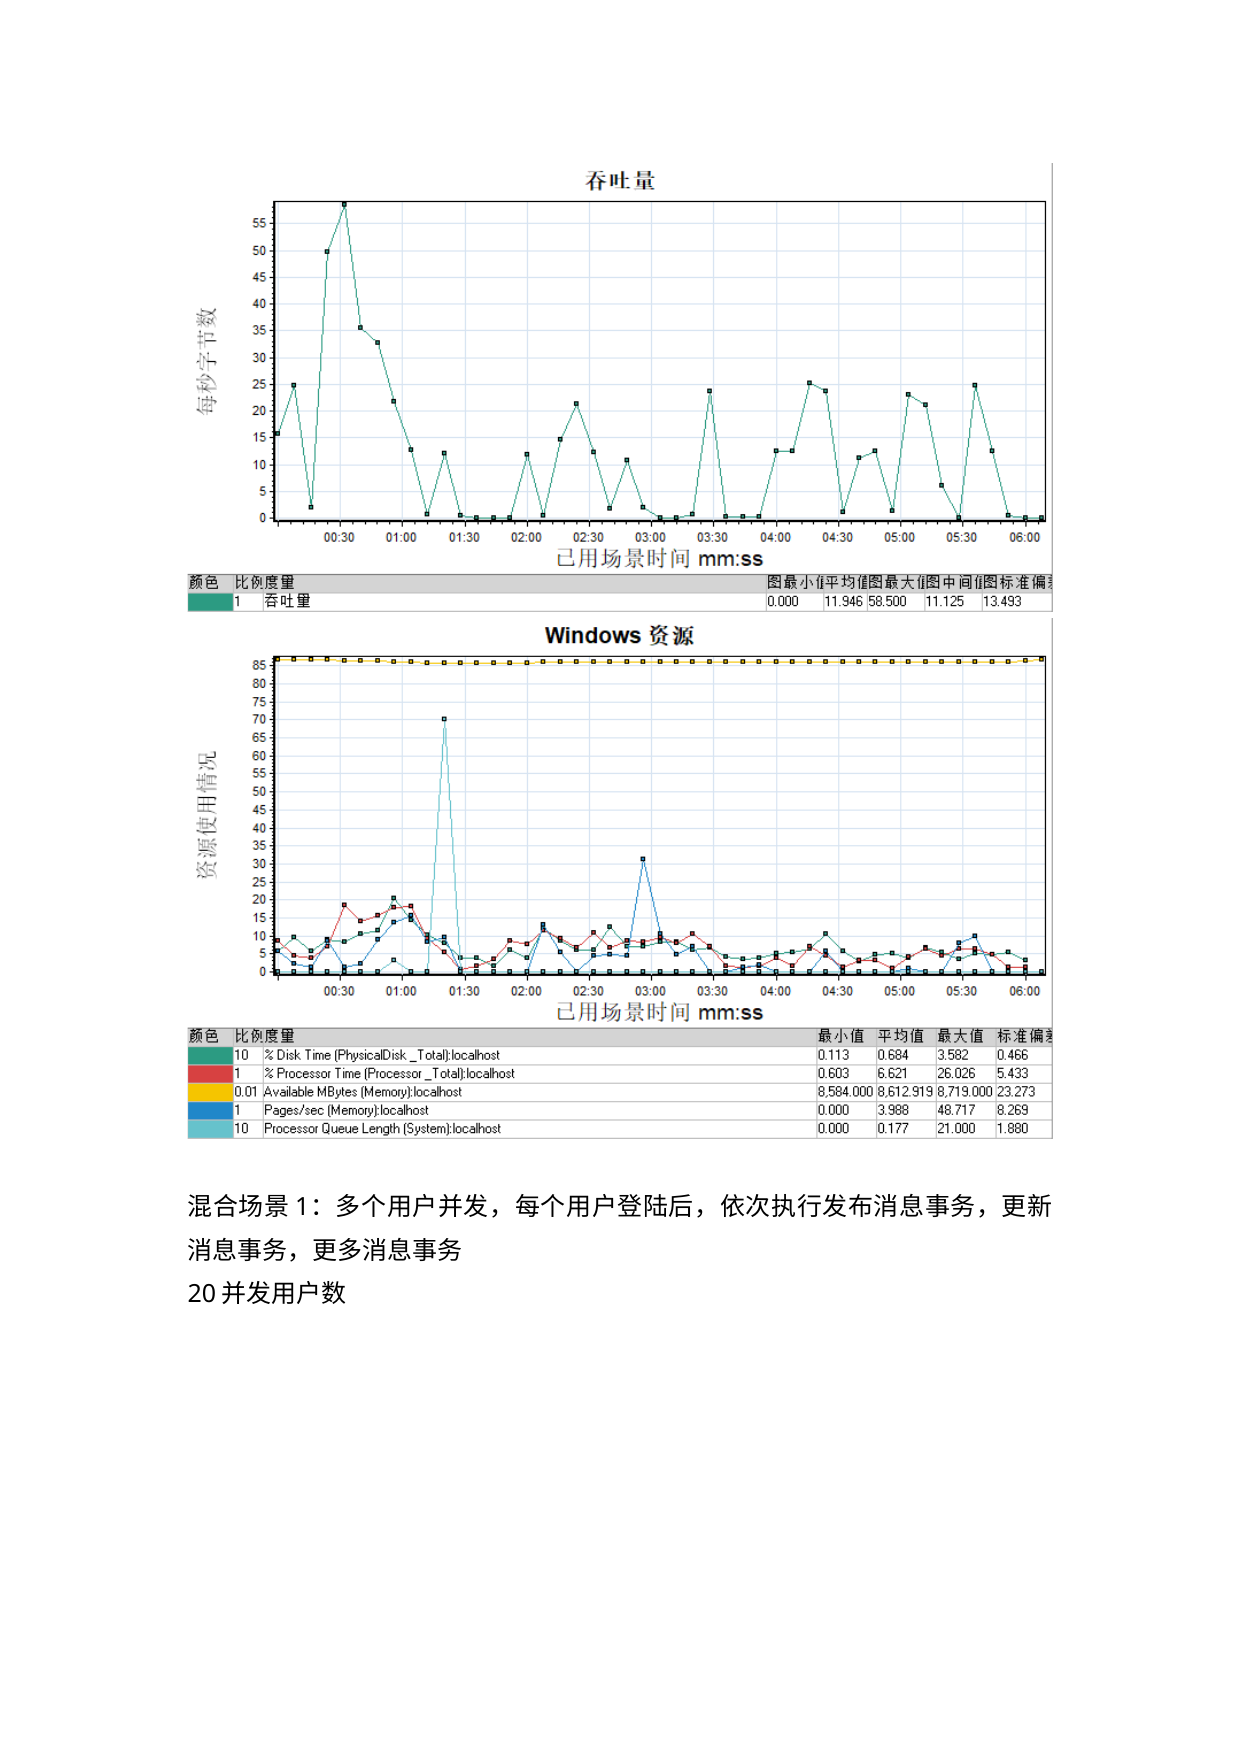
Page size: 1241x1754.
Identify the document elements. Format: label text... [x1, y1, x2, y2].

picture [187, 163, 1053, 612]
text 20并发用户数 [187, 1273, 1053, 1310]
text 混合场景1：多个用户并发，每个用户登陆后，依次执行发布消息事务，更新消息事务，更多消息事务 [187, 1187, 1053, 1266]
picture [187, 618, 1053, 1139]
